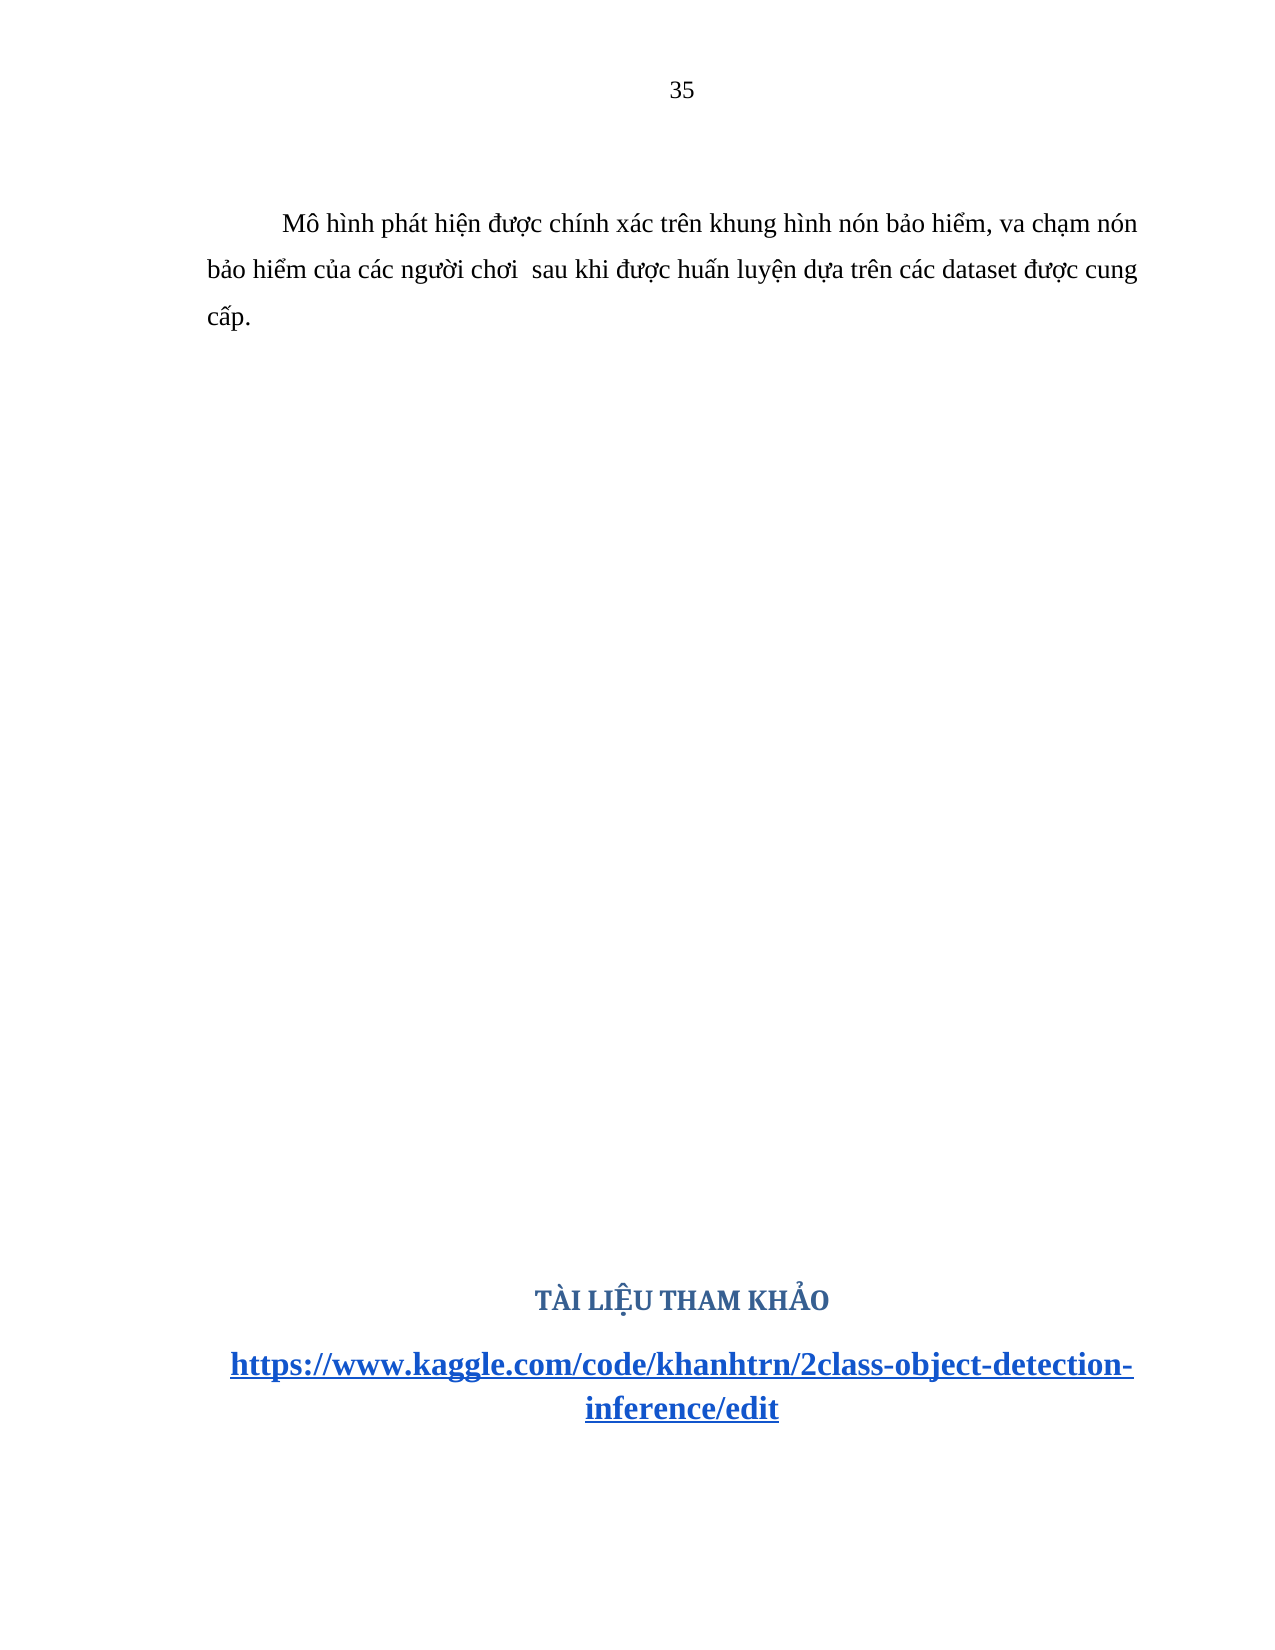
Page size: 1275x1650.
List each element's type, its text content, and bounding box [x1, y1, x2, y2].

text https://www.kaggle.com/code/khanhtrn/2class-object-detection-inference/edit [207, 1344, 1157, 1426]
subtitle TÀI LIỆU THAM KHẢO [207, 1284, 1157, 1318]
text Mô hình phát hiện được chính xác trên khung hình nón bảo hiểm, va chạm nón bảo hiểm của các người chơi sau khi được huấn luyện dựa trên các dataset được cung cấp. [207, 207, 1157, 331]
